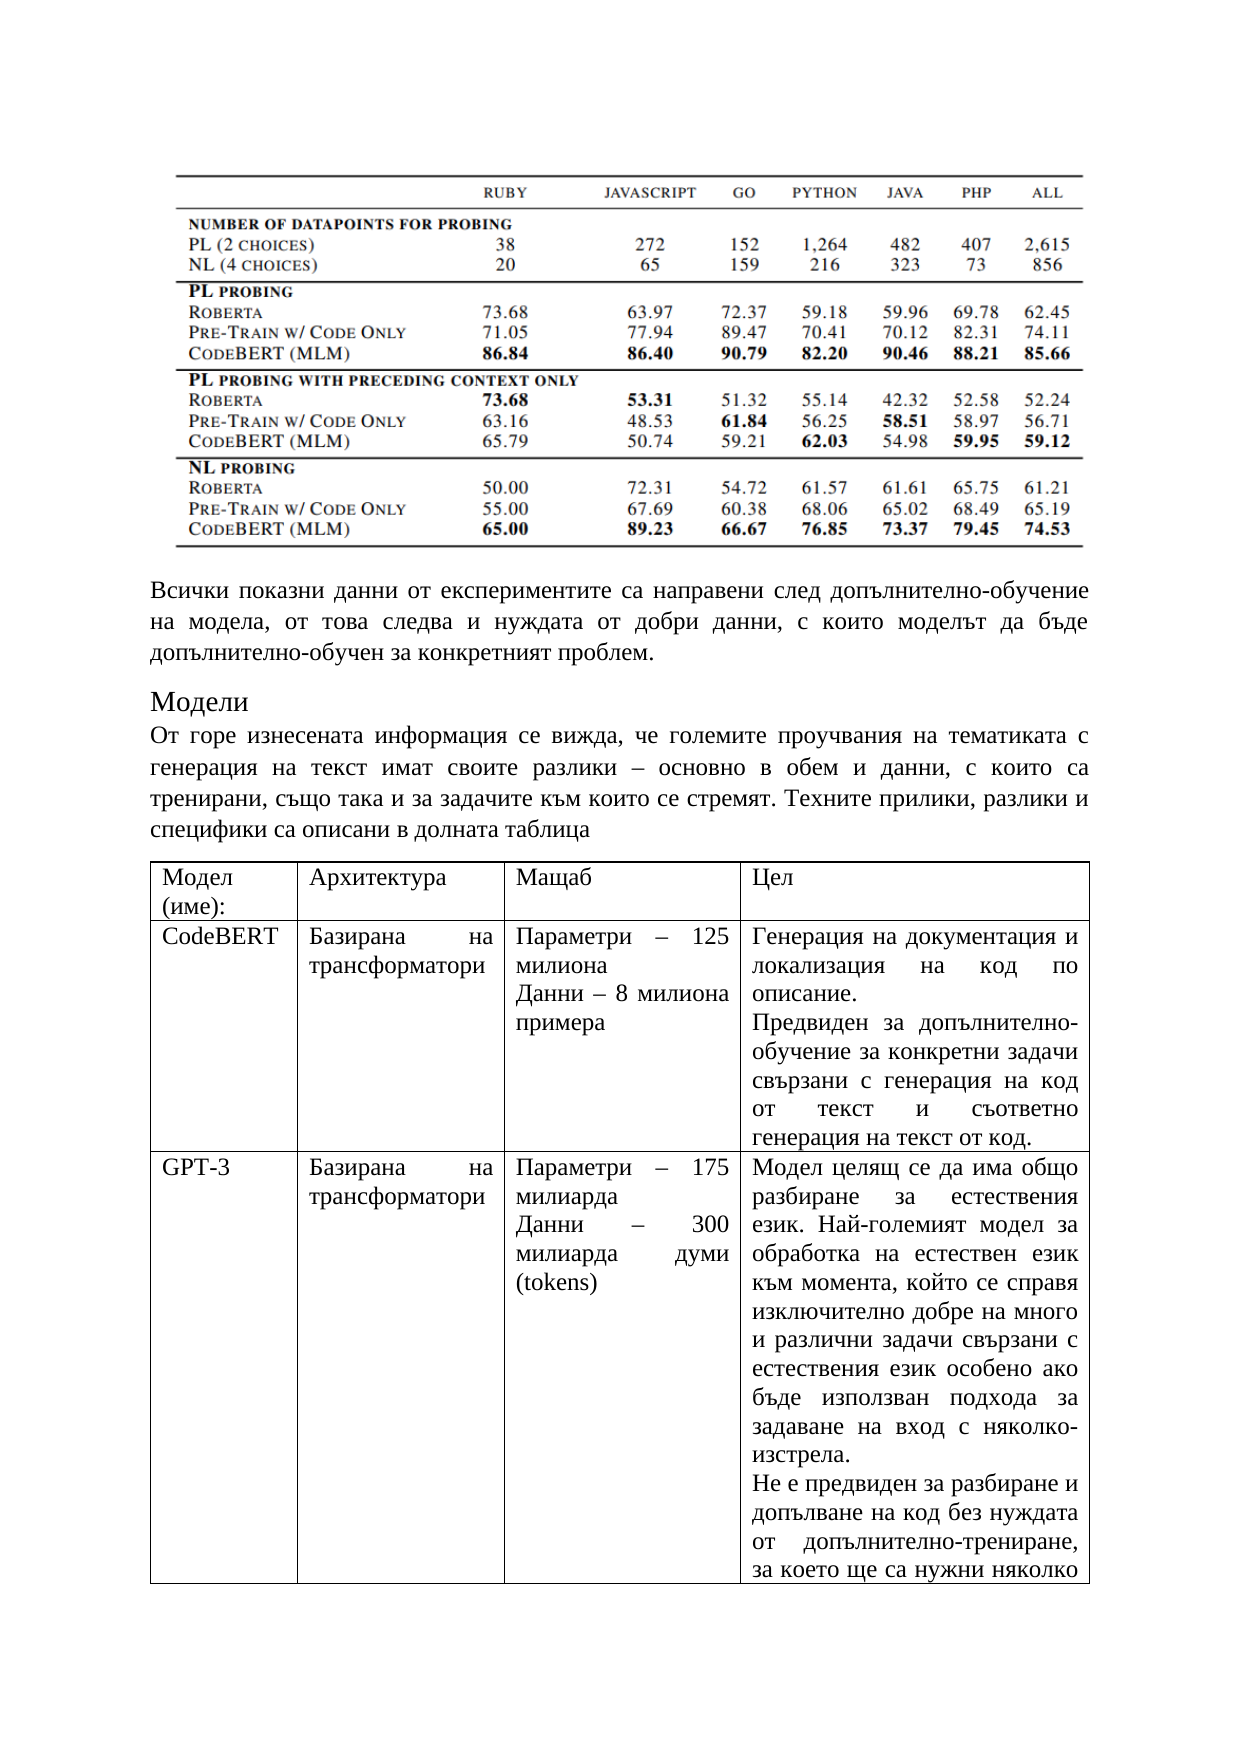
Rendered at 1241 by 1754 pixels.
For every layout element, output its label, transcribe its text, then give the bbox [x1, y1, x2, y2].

table_cell Генерация на документация и локализация на код по описание. Предвиден за допълнително-обучение за конкретни задачи свързани с генерация на код от текст и съответно генерация на текст от код. [741, 921, 1089, 1151]
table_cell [505, 1152, 740, 1583]
text От горе изнесената информация се вижда, че големите проучвания на тематиката с генерация на текст имат своите разлики – основно в обем и данни, с които са тренирани, също така и за задачите към които се стремят. Техните прилики, разлики и специфики са описани в долната таблица [150, 721, 1090, 842]
text Всички показни данни от експериментите са направени след допълнително-обучение на модела, от това следва и нуждата от добри данни, с които моделът да бъде допълнително-обучен за конкретният проблем. [150, 575, 1090, 666]
table_cell Базирана на трансформатори [298, 921, 504, 1151]
subtitle Модели [150, 684, 1090, 718]
table_cell Параметри – 125 милиона Данни – 8 милиона примера [505, 921, 740, 1151]
picture [150, 150, 1091, 556]
table_header Цел [741, 863, 1089, 920]
table_cell CodeBERT [151, 921, 297, 1151]
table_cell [298, 1152, 504, 1583]
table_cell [741, 1152, 1089, 1583]
table_header Мащаб [505, 863, 740, 920]
table_cell GPT-3 [151, 1152, 297, 1583]
table_header Архитектура [298, 863, 504, 920]
table_header Модел (име): [151, 863, 297, 920]
